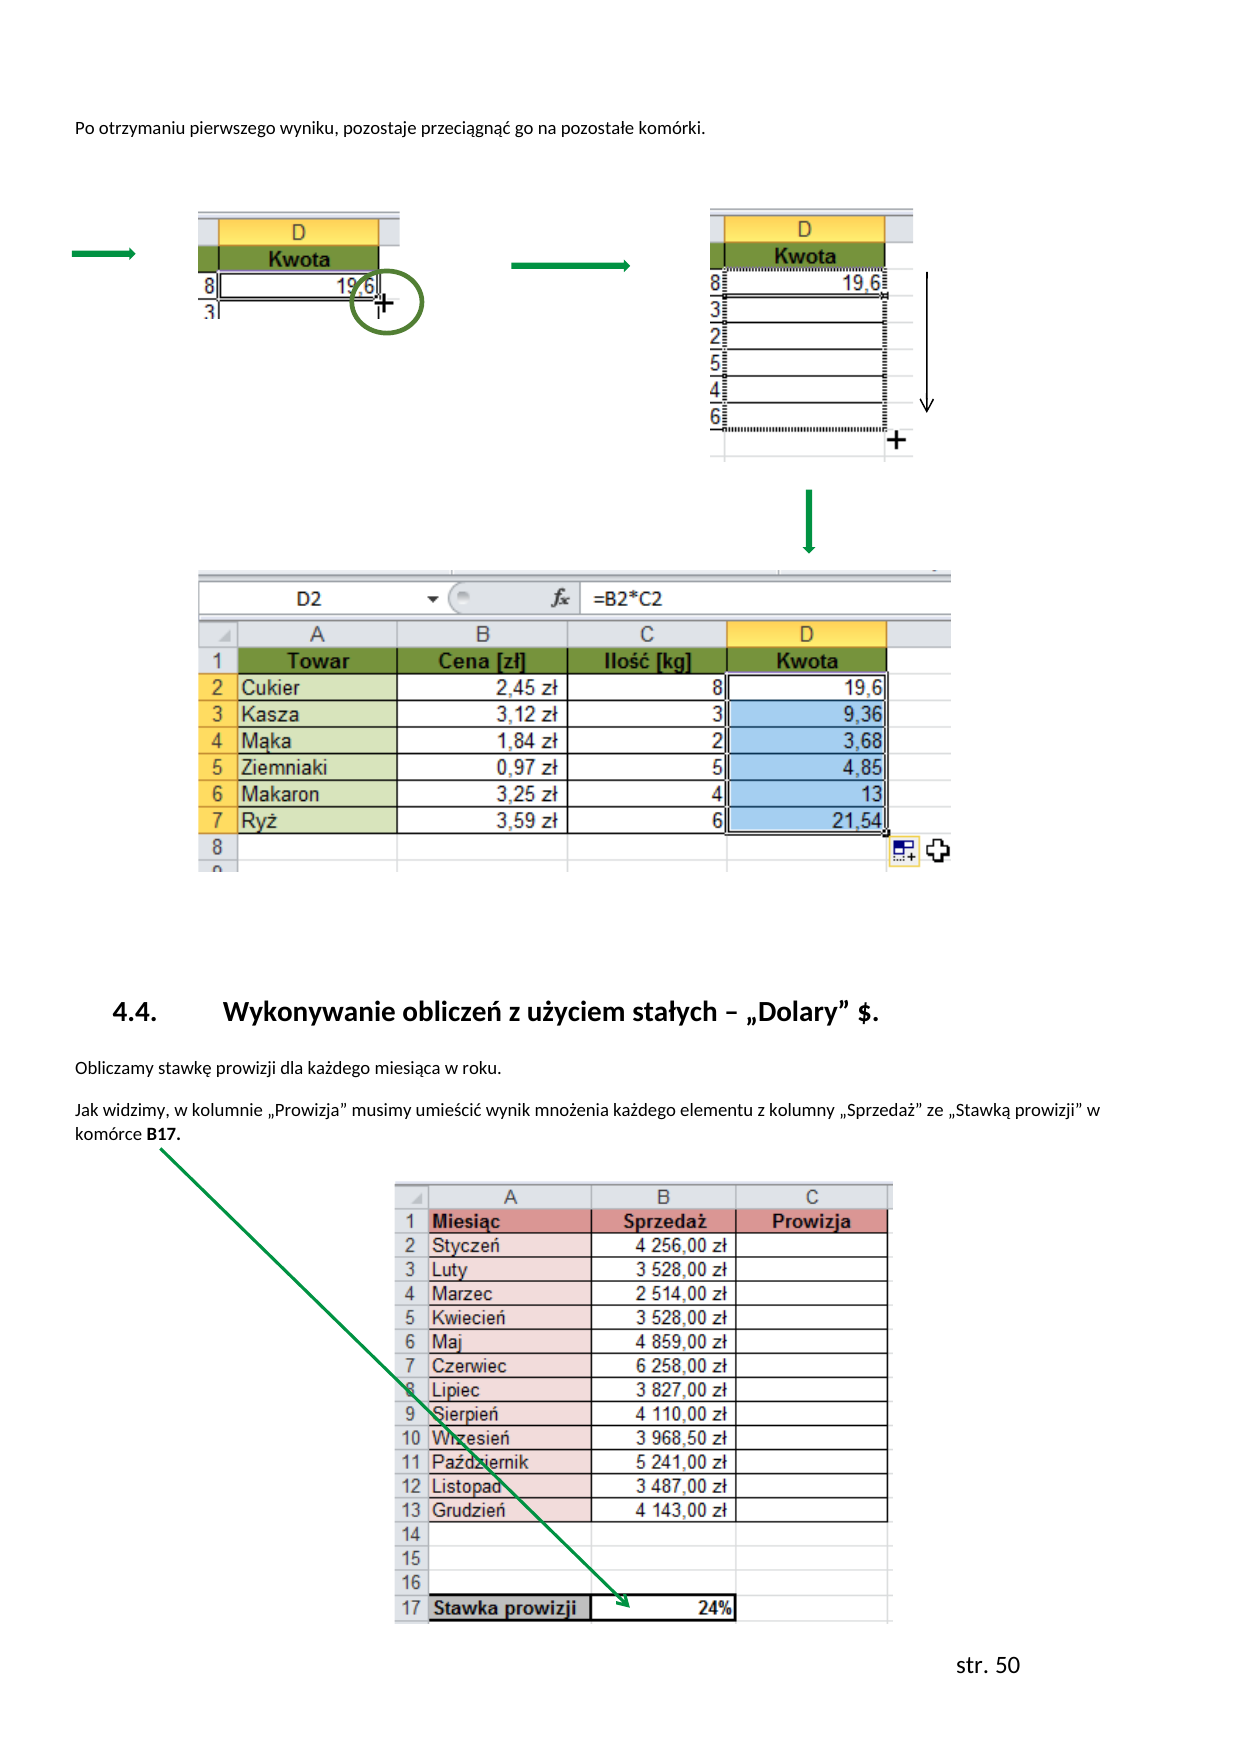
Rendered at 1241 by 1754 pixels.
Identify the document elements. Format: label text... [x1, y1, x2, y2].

picture [198, 205, 400, 319]
subtitle Wykonywanie obliczeń z użyciem stałych – „Dolary” $. [112, 993, 1165, 1029]
picture [394, 1180, 893, 1624]
picture [710, 205, 914, 462]
text Obliczamy stawkę prowizji dla każdego miesiąca w roku. [75, 1057, 1165, 1079]
picture [355, 274, 400, 319]
text Po otrzymaniu pierwszego wyniku, pozostaje przeciągnąć go na pozostałe komórki. [75, 116, 1165, 139]
picture [198, 570, 951, 872]
text Jak widzimy, w kolumnie „Prowizja” musimy umieścić wynik mnożenia każdego elementu z kolumny „Sprzedaż” ze „Stawką prowizji” w komórce B17. [75, 1098, 1165, 1146]
